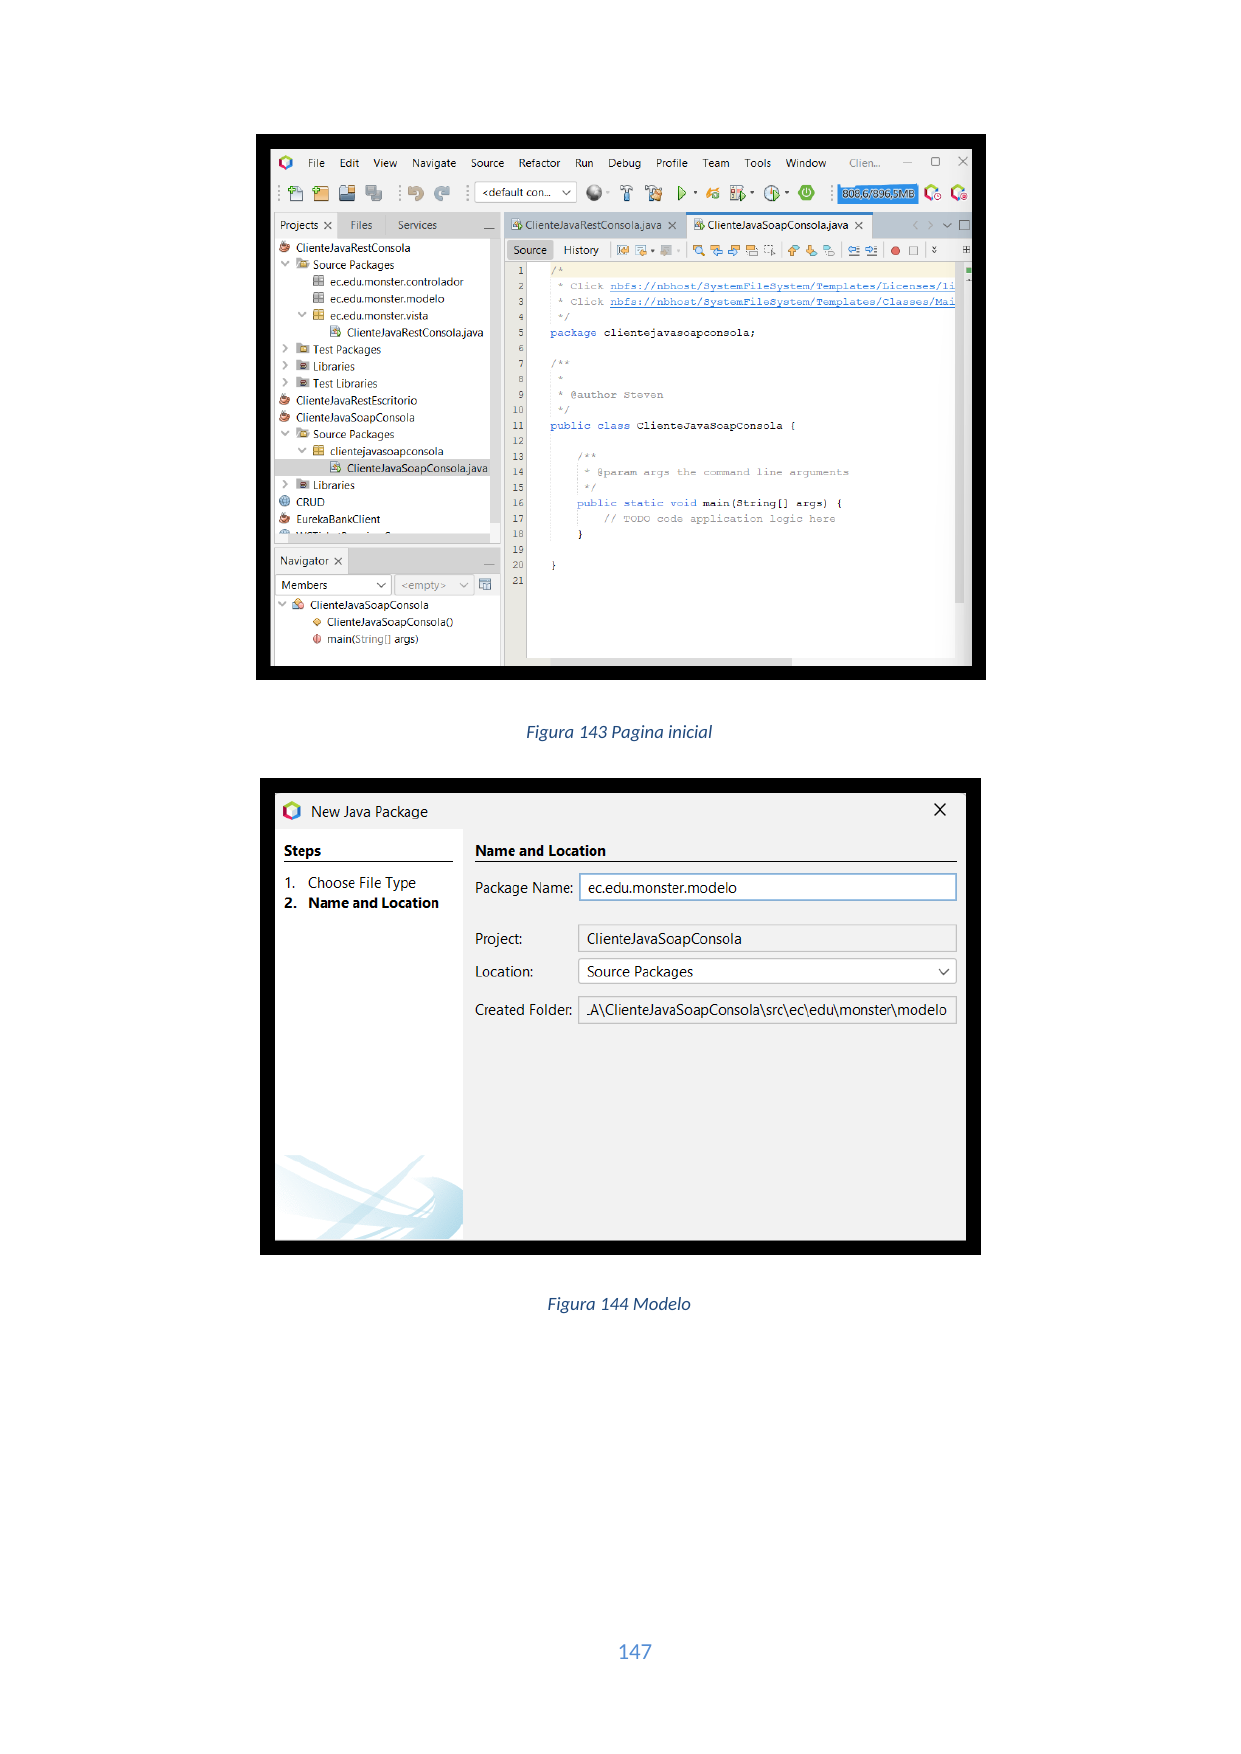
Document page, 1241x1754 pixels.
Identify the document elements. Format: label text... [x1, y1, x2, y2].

text Figura 143 Pagina inicial [177, 721, 1063, 743]
picture [275, 793, 966, 1241]
text Figura 144 Modelo [177, 1293, 1063, 1316]
picture [270, 149, 972, 666]
